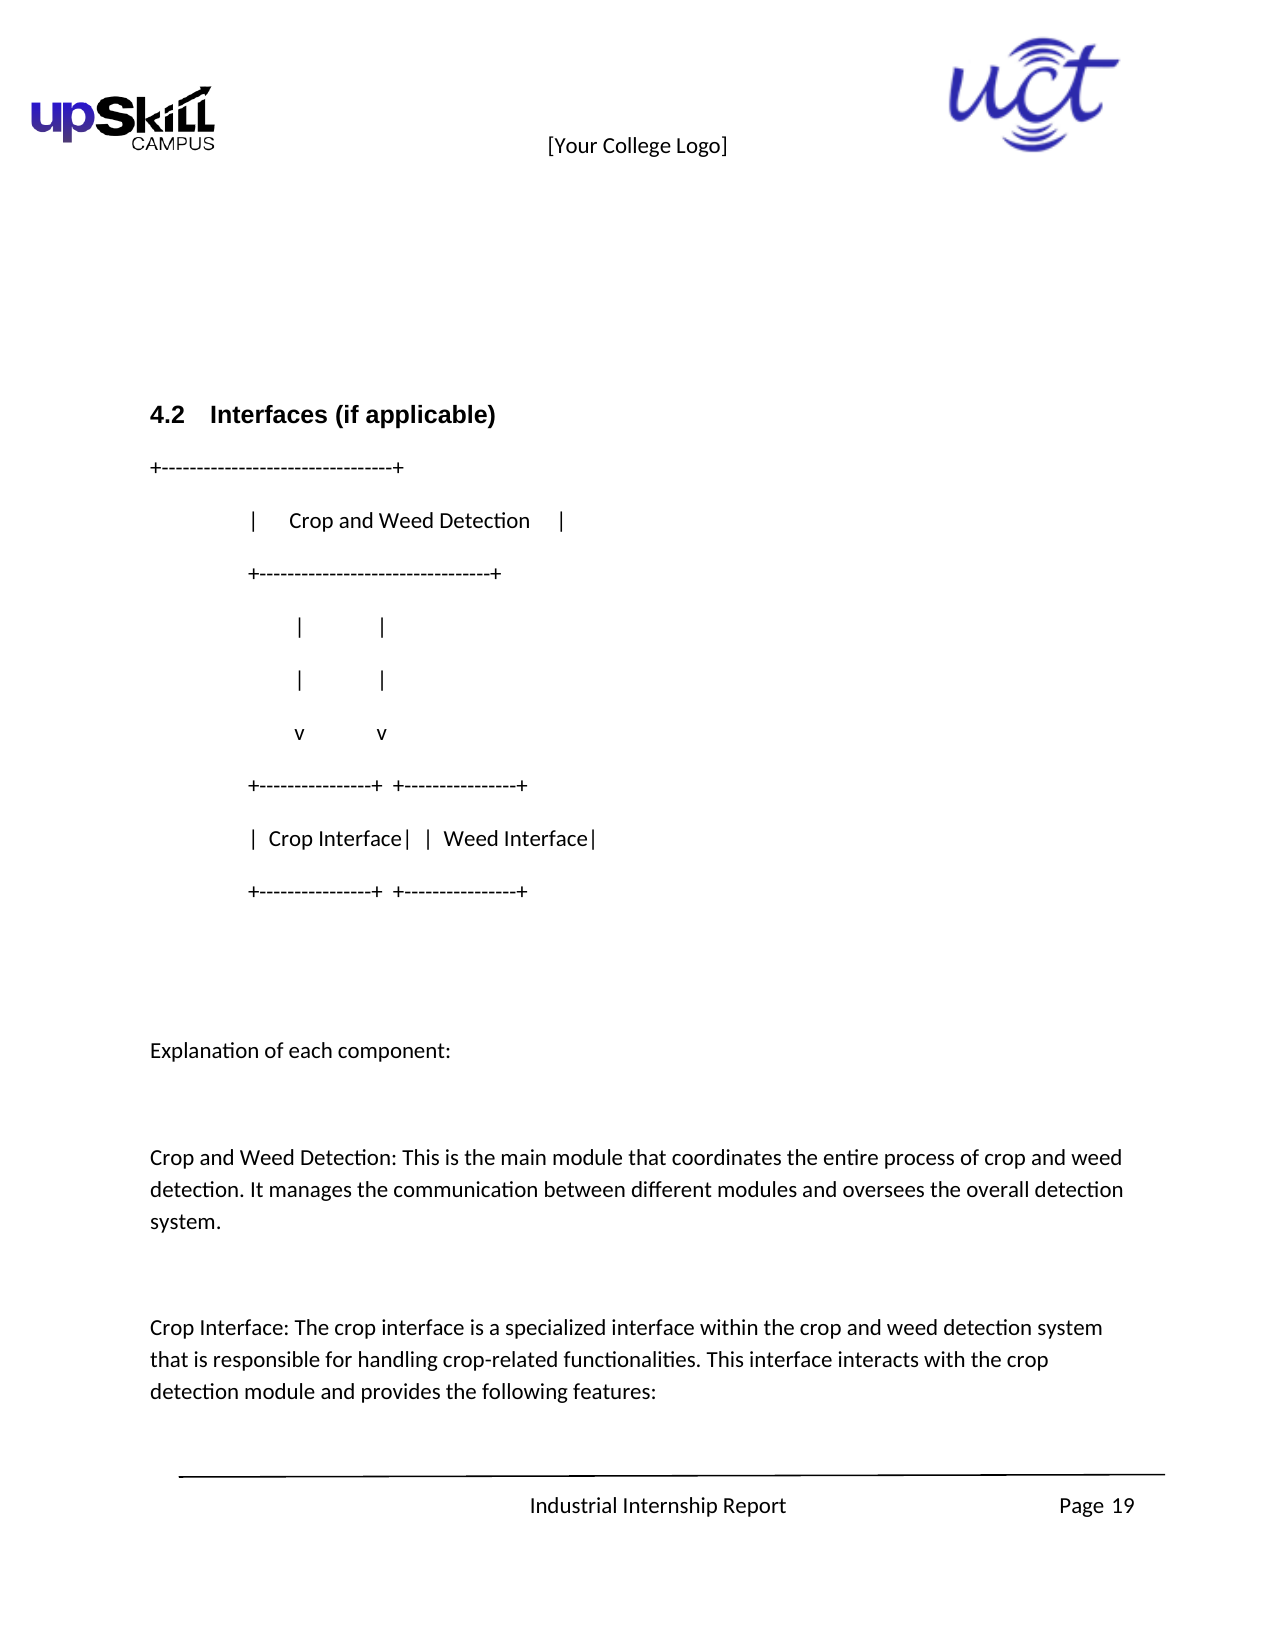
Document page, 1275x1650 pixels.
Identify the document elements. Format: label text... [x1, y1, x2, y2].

text | Crop and Weed Detection | [150, 506, 1134, 534]
text | | [150, 612, 1134, 640]
text v v [150, 718, 1134, 746]
text Crop and Weed Detection: This is the main module that coordinates the entire process of crop and weed detection. It manages the communication between different modules and oversees the overall detection system. [150, 1143, 1134, 1235]
subtitle Interfaces (if applicable) [150, 403, 1134, 428]
text Crop Interface: The crop interface is a specialized interface within the crop and weed detection system that is responsible for handling crop-related functionalities. This interface interacts with the crop detection module and provides the following features: [150, 1313, 1134, 1405]
picture [946, 28, 1125, 154]
text +---------------------------------+ [150, 453, 1134, 481]
picture [0, 73, 246, 154]
text Explanation of each component: [150, 1037, 1134, 1064]
text +----------------+ +----------------+ [150, 877, 1134, 906]
text | Crop Interface| | Weed Interface| [150, 824, 1134, 852]
text +---------------------------------+ [150, 559, 1134, 587]
text | | [150, 665, 1134, 693]
text +----------------+ +----------------+ [150, 771, 1134, 799]
